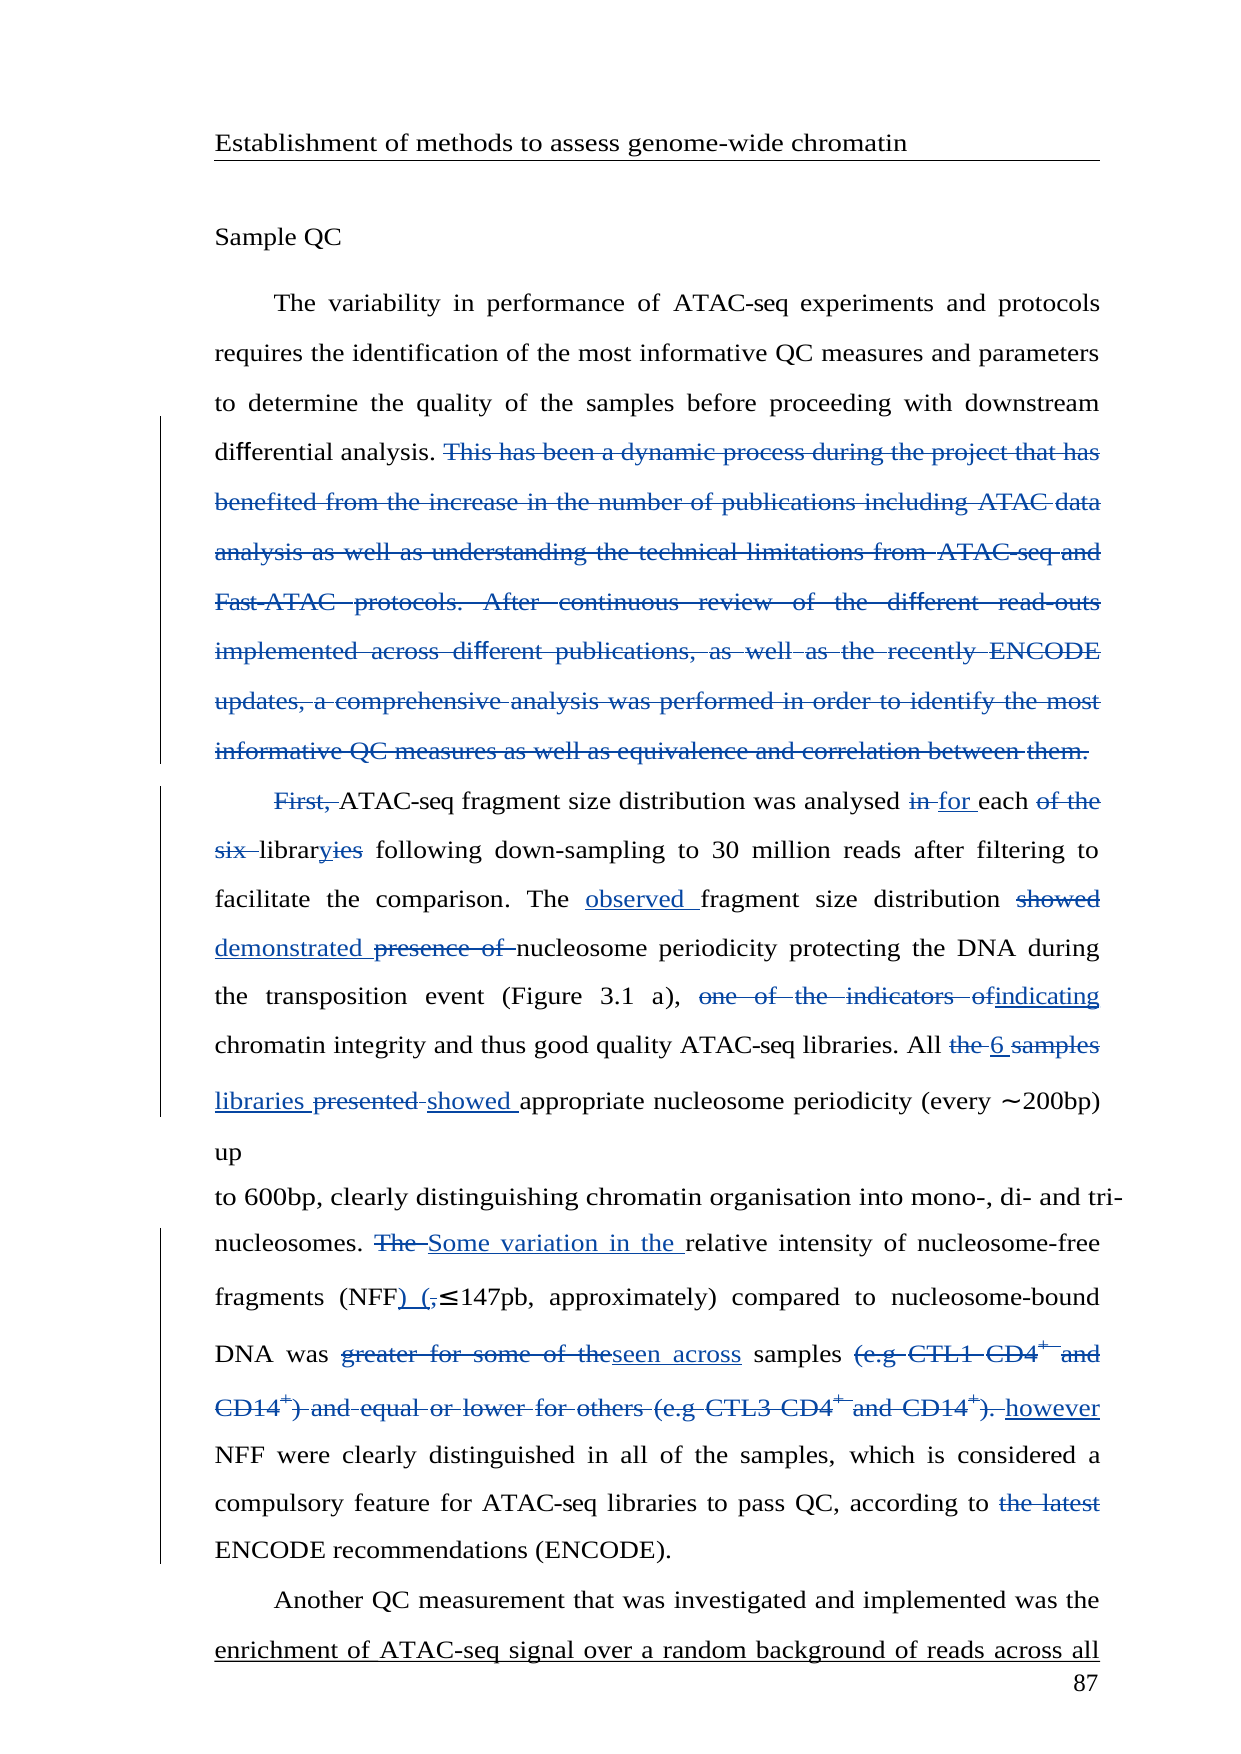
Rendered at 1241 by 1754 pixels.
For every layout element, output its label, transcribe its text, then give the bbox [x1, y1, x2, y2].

text nucleosomes. relative intensity of nucleosome-free fragments (NFF≤147pb, approximately) compared to nucleosome-bound DNA was samples NFF were clearly distinguished in all of the samples, which is considered a compulsory feature for ATAC-seq libraries to pass QC, according to ENCODE recommendations (ENCODE). [214, 1228, 1100, 1564]
text to 600bp, clearly distinguishing chromatin organisation into mono-, di- and tri- [214, 1186, 1240, 1210]
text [214, 1586, 1101, 1664]
text ATAC-seq fragment size distribution was analysed each librar following down-sampling to 30 million reads after filtering to facilitate the comparison. The fragment size distribution nucleosome periodicity protecting the DNA during the transposition event (Figure 3.1 a), chromatin integrity and thus good quality ATAC-seq libraries. All appropriate nucleosome periodicity (every ∼200bp) up [214, 786, 1101, 1166]
text The variability in performance of ATAC-seq experiments and protocols requires the identification of the most informative QC measures and parameters to determine the quality of the samples before proceeding with downstream differential analysis. [214, 288, 1101, 764]
text Sample QC [214, 222, 1240, 251]
